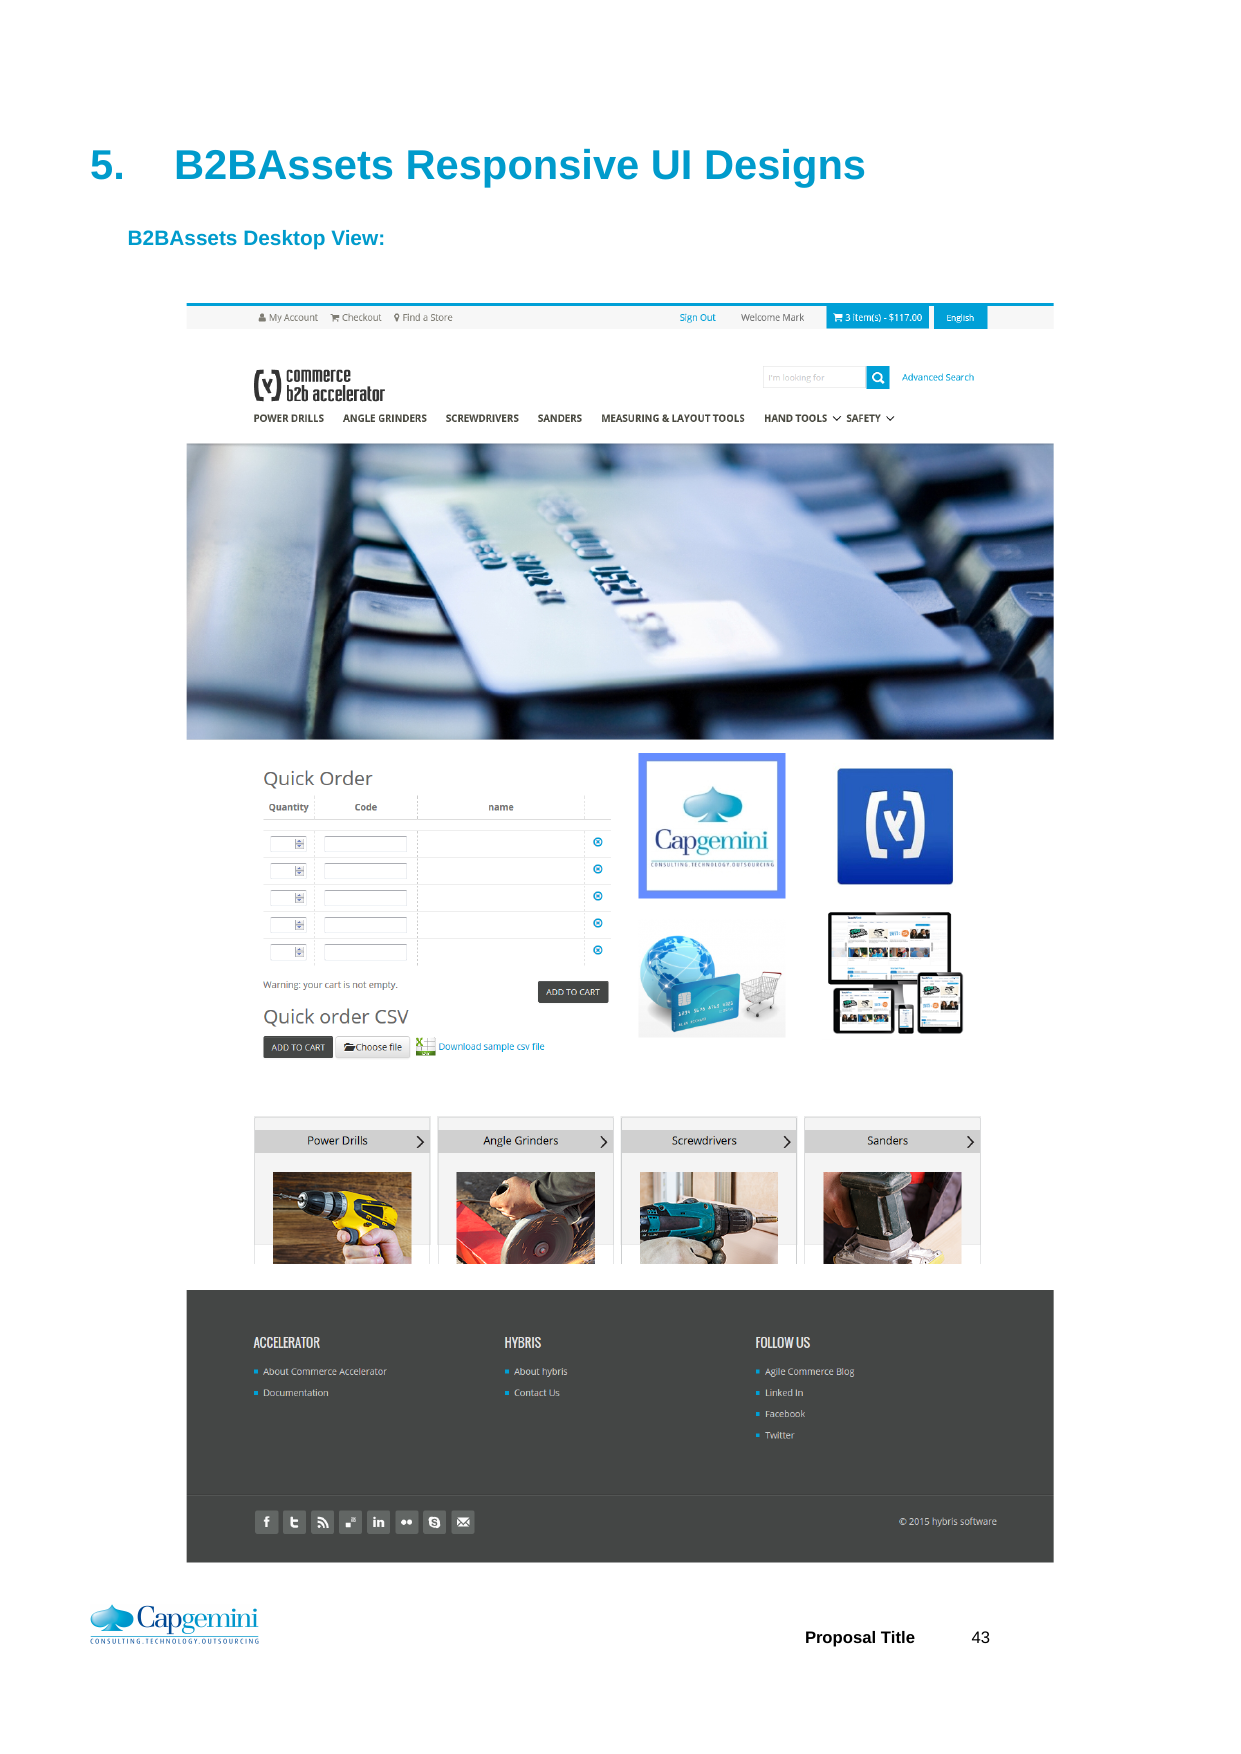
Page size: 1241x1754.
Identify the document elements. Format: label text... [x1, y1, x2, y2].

subtitle B2BAssets Responsive UI Designs [90, 140, 1150, 188]
picture [90, 1604, 259, 1644]
picture [186, 307, 1054, 1563]
text B2BAssets Desktop View: [90, 226, 1150, 250]
